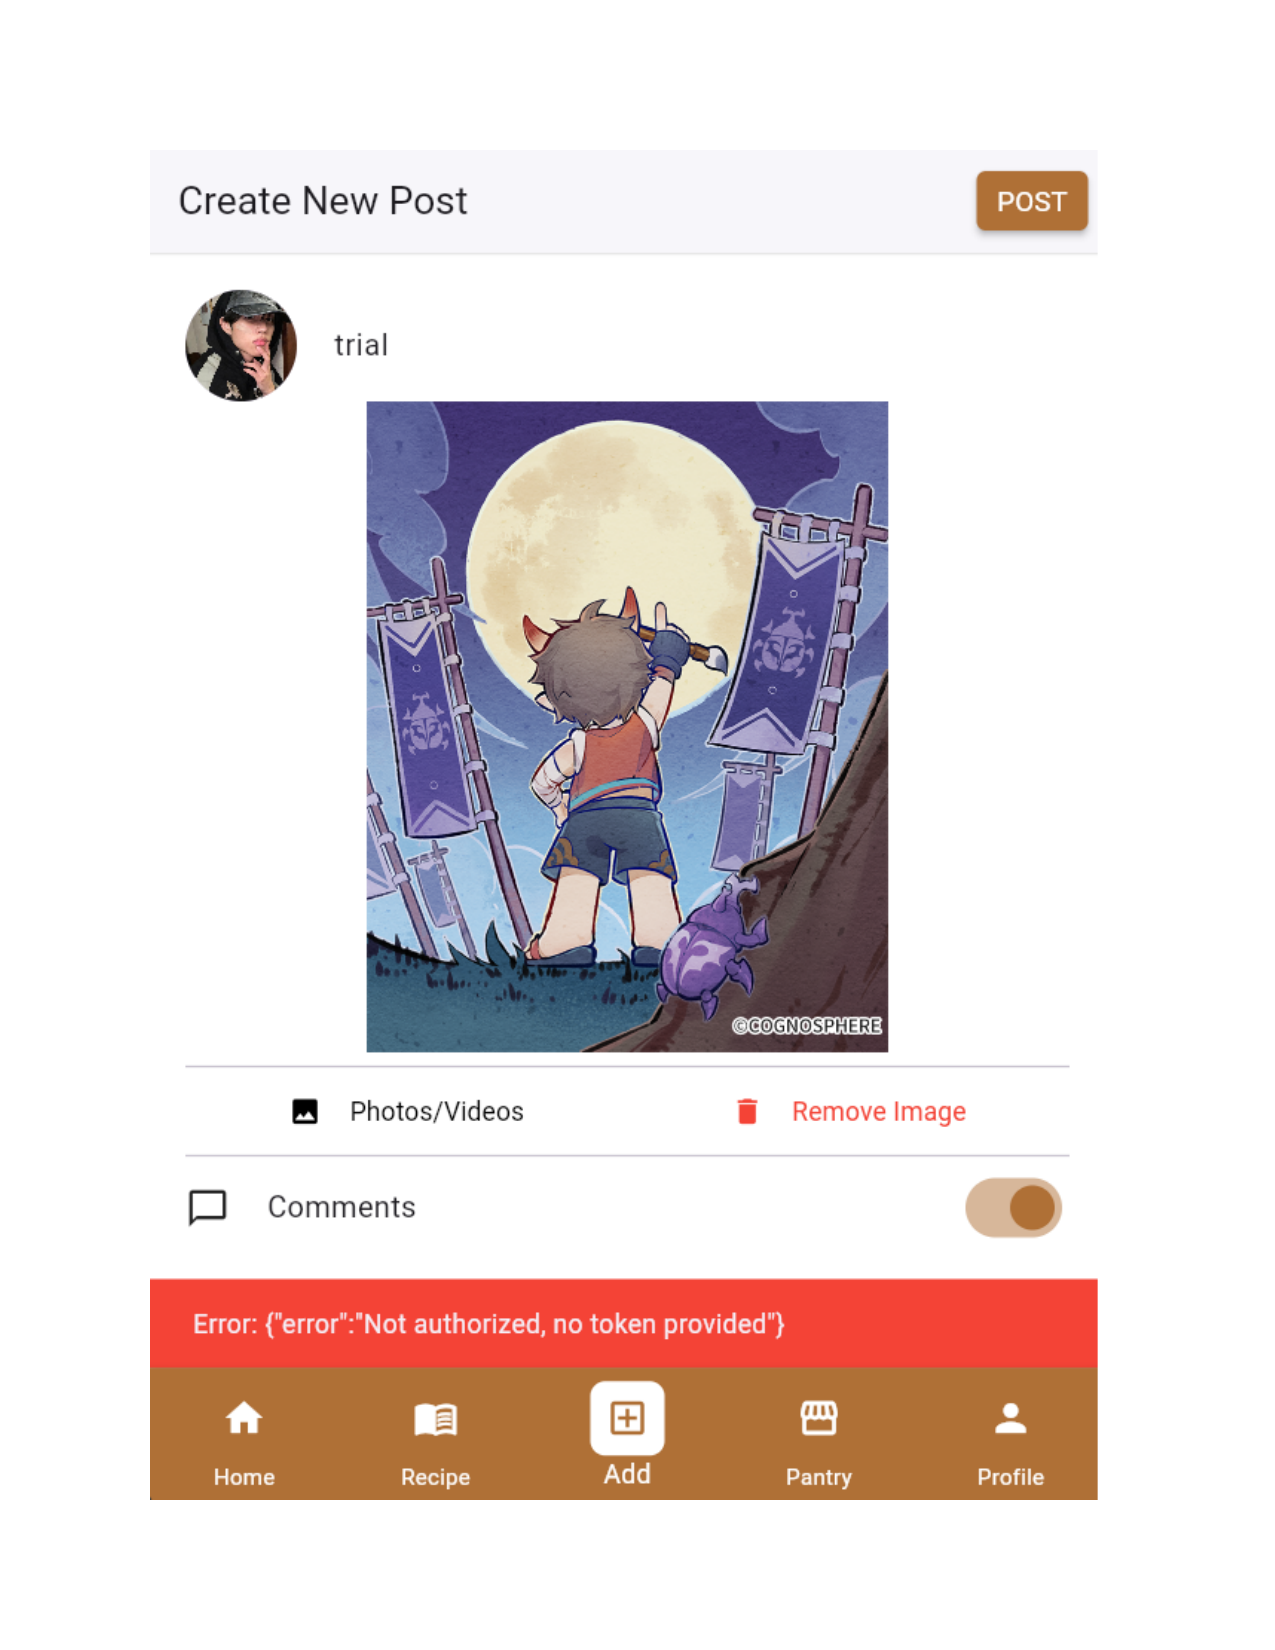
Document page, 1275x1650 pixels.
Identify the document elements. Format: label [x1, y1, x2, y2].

picture [150, 150, 1098, 1500]
